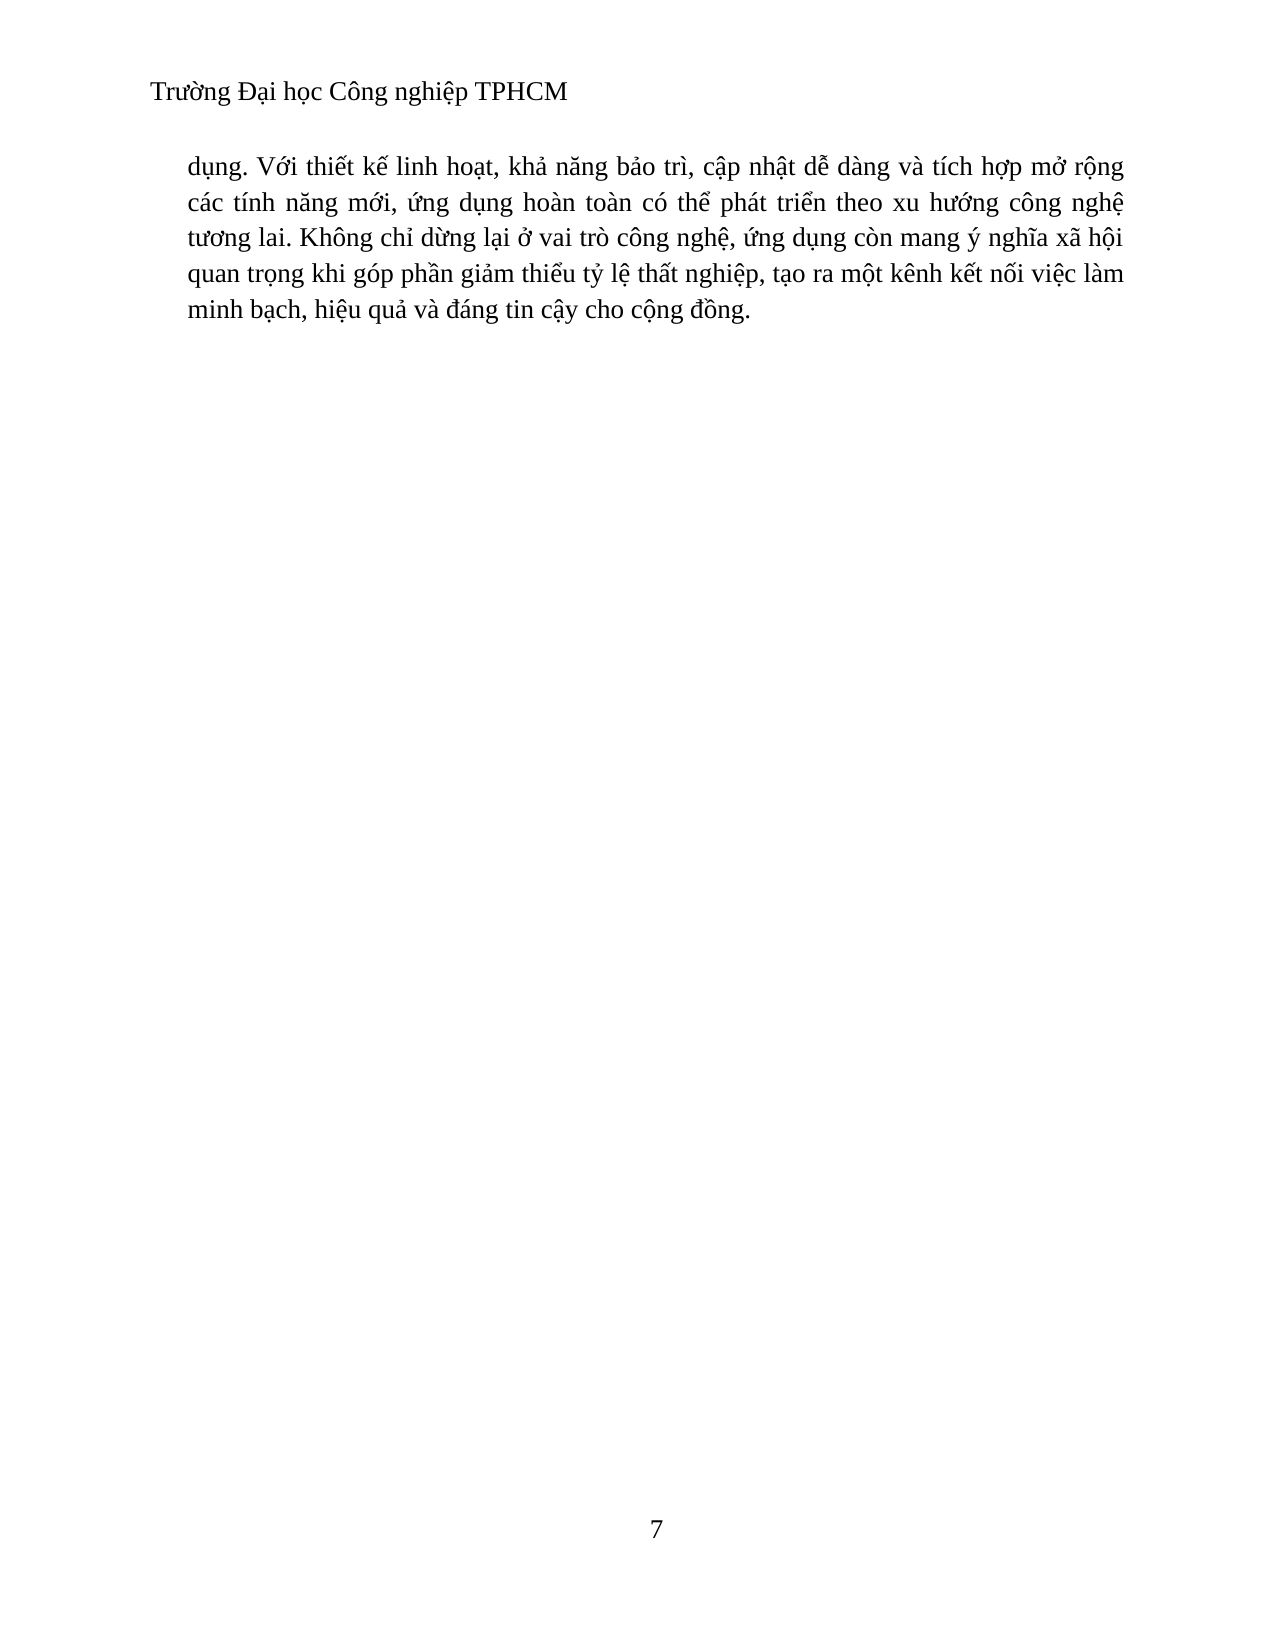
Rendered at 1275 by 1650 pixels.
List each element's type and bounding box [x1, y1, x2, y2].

text [187, 150, 1125, 324]
